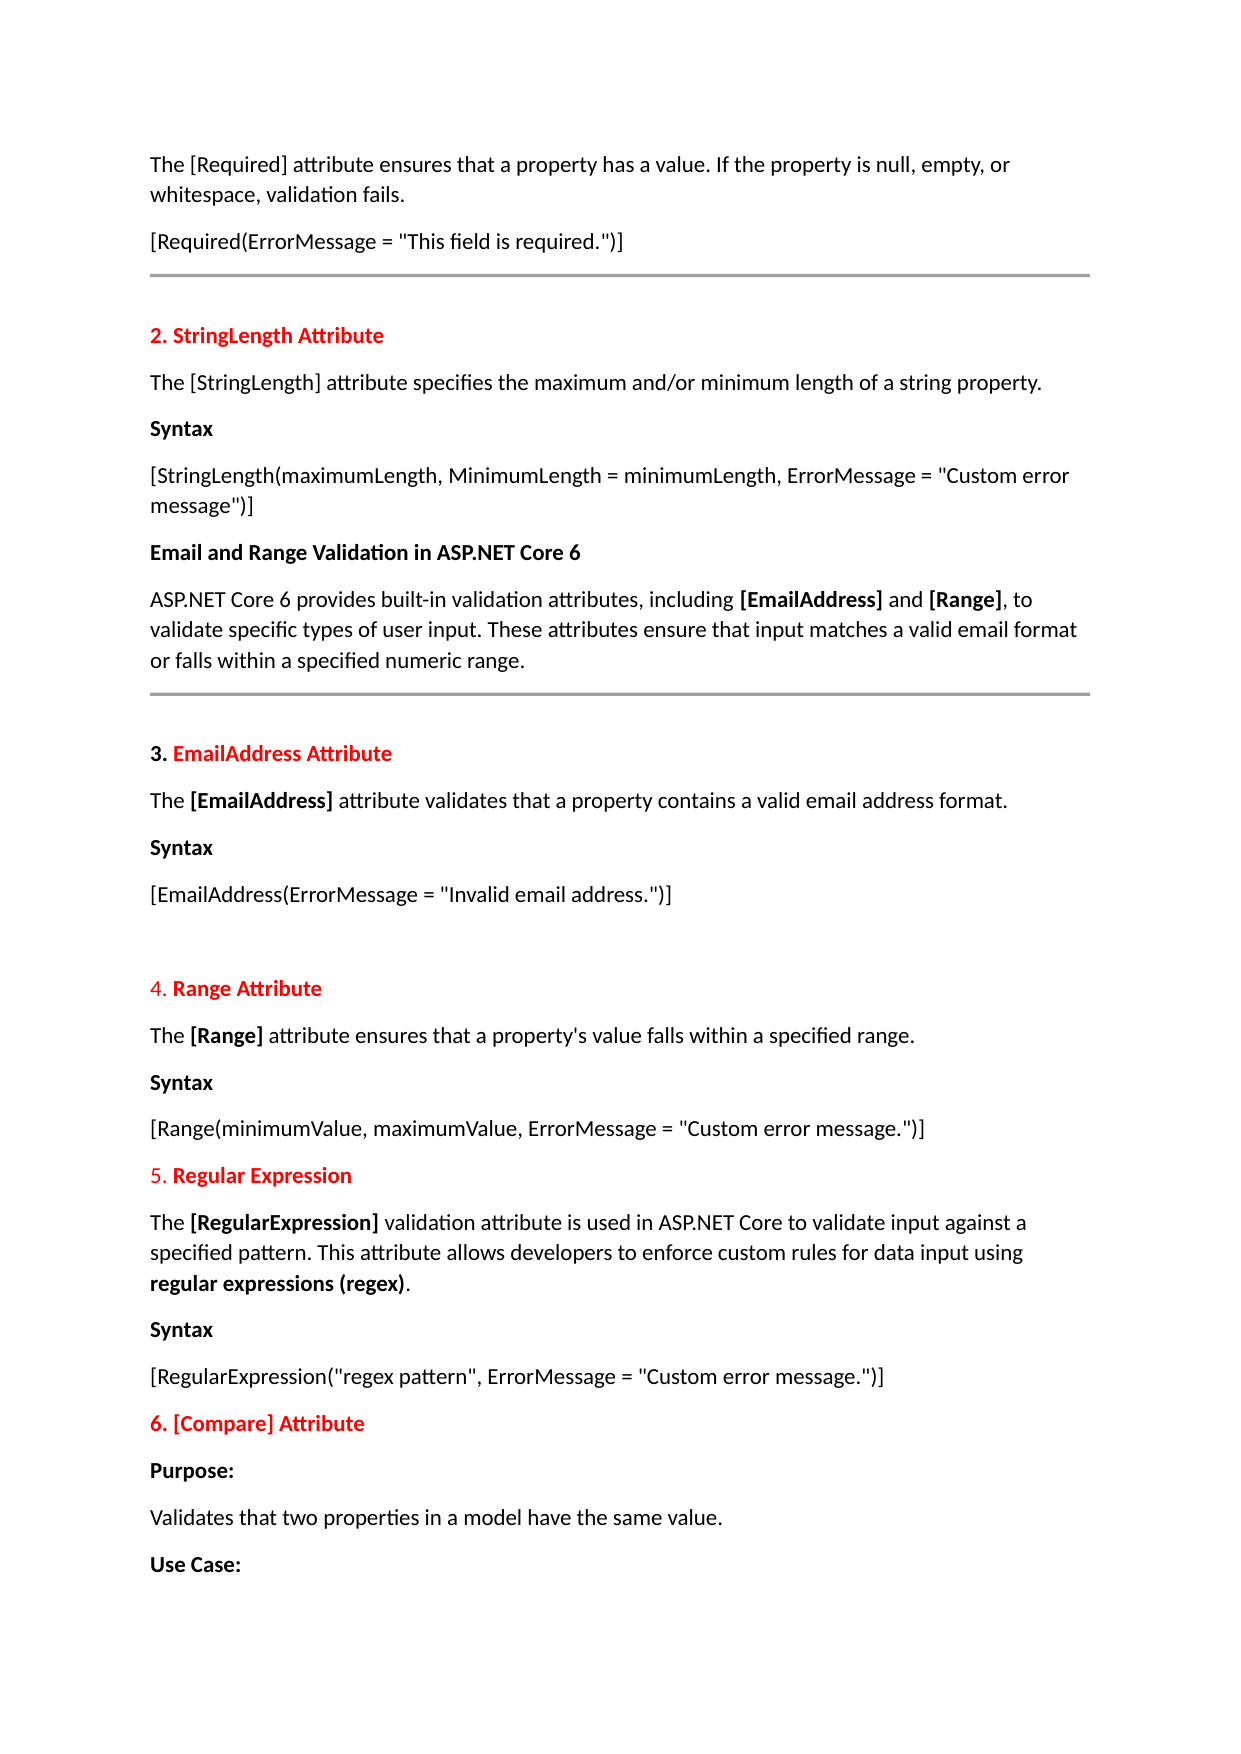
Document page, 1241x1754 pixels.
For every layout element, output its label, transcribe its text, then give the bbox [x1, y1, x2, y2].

text The [RegularExpression] validation attribute is used in ASP.NET Core to validate input against a specified pattern. This attribute allows developers to enforce custom rules for data input using regular expressions (regex). [150, 1208, 1090, 1297]
text Syntax [150, 833, 1090, 861]
text The [EmailAddress] attribute validates that a property contains a valid email address format. [150, 786, 1090, 814]
text The [Required] attribute ensures that a property has a value. If the property is null, empty, or whitespace, validation fails. [150, 150, 1090, 208]
text 6. [Compare] Attribute [150, 1409, 1090, 1437]
text Validates that two properties in a model have the same value. [150, 1503, 1090, 1531]
text 3. EmailAddress Attribute [150, 739, 1090, 768]
text 2. StringLength Attribute [150, 321, 1090, 349]
text Purpose: [150, 1456, 1090, 1484]
text The [Range] attribute ensures that a property's value falls within a specified range. [150, 1021, 1090, 1049]
text Syntax [150, 1068, 1090, 1096]
text The [StringLength] attribute specifies the maximum and/or minimum length of a string property. [150, 368, 1090, 396]
text Email and Range Validation in ASP.NET Core 6 [150, 538, 1090, 567]
text [Required(ErrorMessage = "This field is required.")] [150, 227, 1090, 255]
text [RegularExpression("regex pattern", ErrorMessage = "Custom error message.")] [150, 1362, 1090, 1391]
text [StringLength(maximumLength, MinimumLength = minimumLength, ErrorMessage = "Custom error message")] [150, 461, 1090, 520]
text Use Case: [150, 1550, 1090, 1578]
text 5. Regular Expression [150, 1161, 1090, 1189]
text Syntax [150, 1316, 1090, 1344]
text [EmailAddress(ErrorMessage = "Invalid email address.")] [150, 880, 1090, 908]
text [Range(minimumValue, maximumValue, ErrorMessage = "Custom error message.")] [150, 1114, 1090, 1143]
text ASP.NET Core 6 provides built-in validation attributes, including [EmailAddress] and [Range], to validate specific types of user input. These attributes ensure that input matches a valid email format or falls within a specified numeric range. [150, 585, 1090, 674]
text 4. Range Attribute [150, 974, 1090, 1002]
text Syntax [150, 414, 1090, 443]
